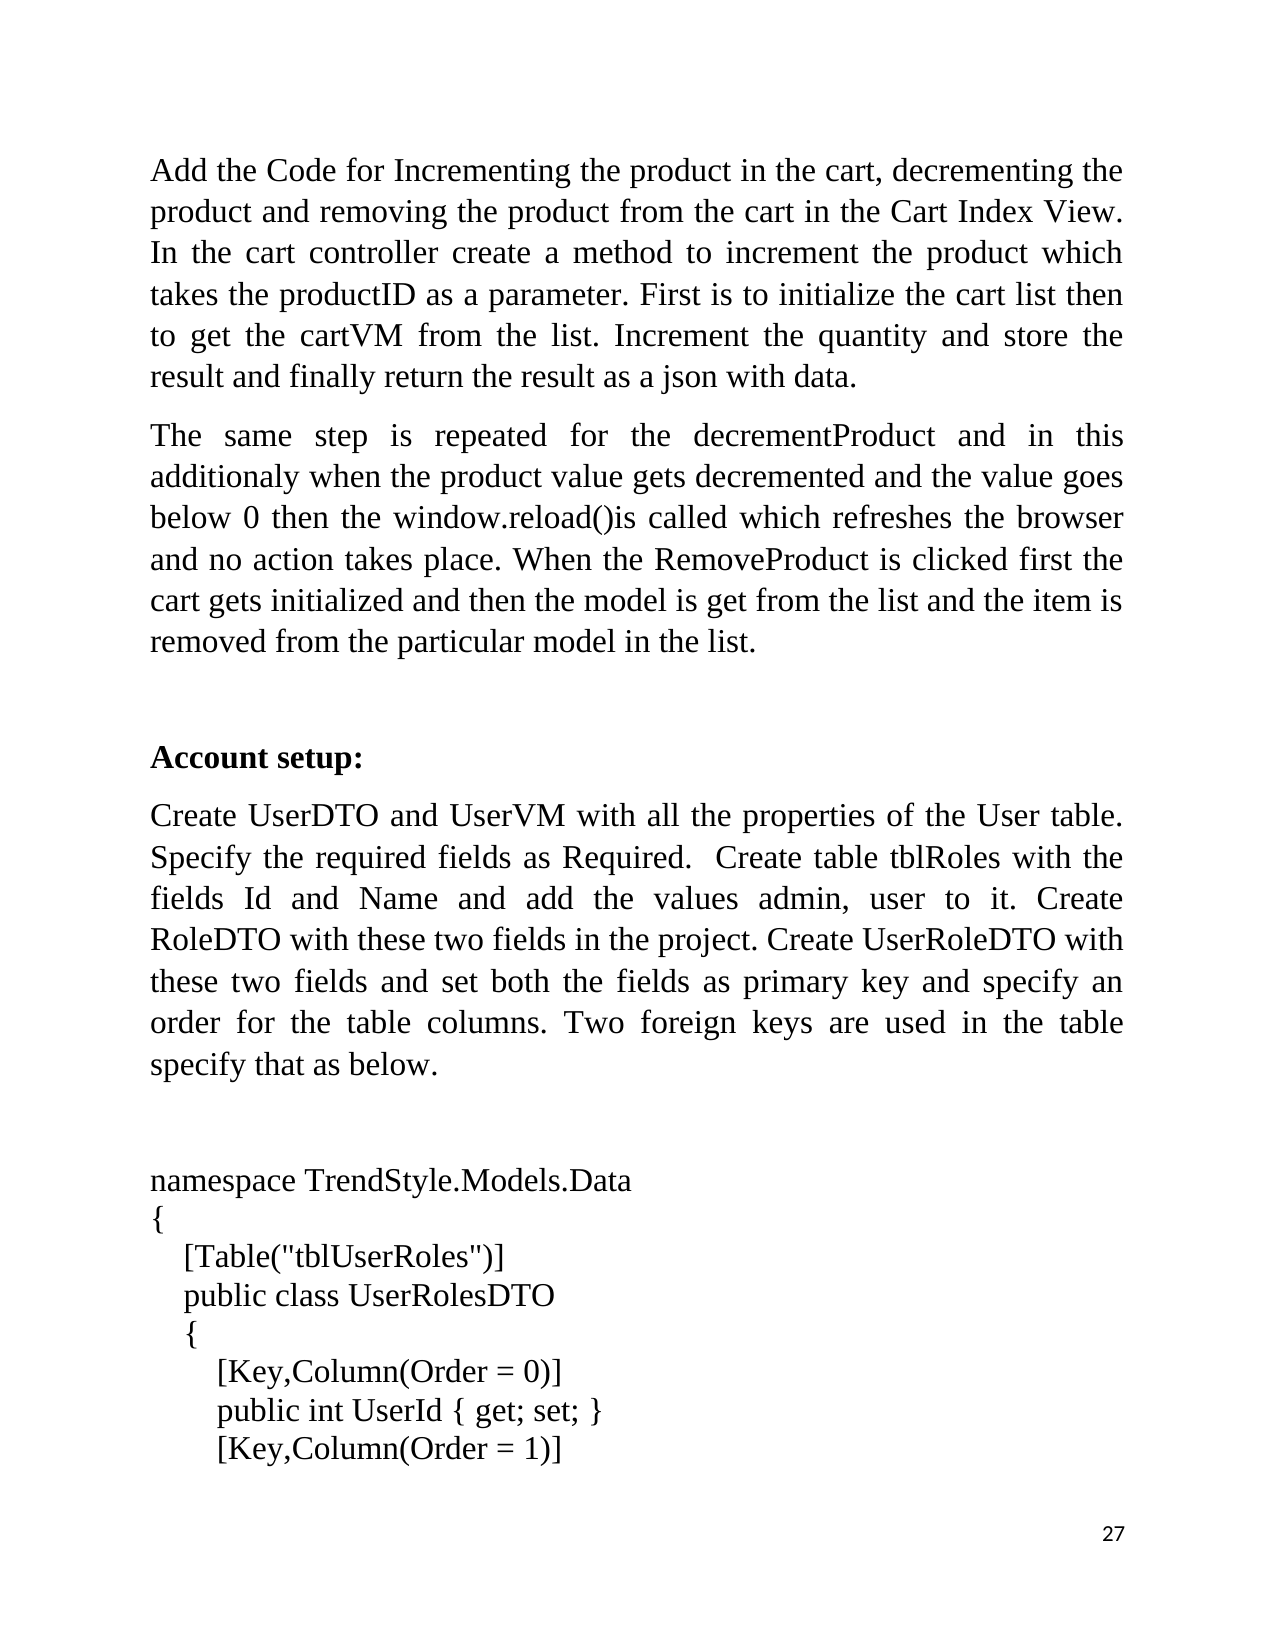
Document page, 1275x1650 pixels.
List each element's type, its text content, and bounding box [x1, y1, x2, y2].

text Add the Code for Incrementing the product in the cart, decrementing the product and removing the product from the cart in the Cart Index View. In the cart controller create a method to increment the product which takes the productID as a parameter. First is to initialize the cart list then to get the cartVM from the list. Increment the quantity and store the result and finally return the result as a json with data. [150, 150, 1125, 395]
text public class UserRolesDTO [150, 1275, 1125, 1313]
text [Key,Column(Order = 0)] [150, 1351, 1125, 1390]
text public int UserId { get; set; } [150, 1390, 1125, 1428]
text namespace TrendStyle.Models.Data [150, 1160, 1125, 1198]
text { [150, 1313, 1125, 1351]
text Create UserDTO and UserVM with all the properties of the User table. Specify the required fields as Required. Create table tblRoles with the fields Id and Name and add the values admin, user to it. Create RoleDTO with these two fields in the project. Create UserRoleDTO with these two fields and set both the fields as primary key and specify an order for the table columns. Two foreign keys are used in the table specify that as below. [150, 796, 1125, 1082]
text The same step is repeated for the decrementProduct and in this additionaly when the product value gets decremented and the value goes below 0 then the window.reload()is called which refreshes the browser and no action takes place. When the RemoveProduct is clicked first the cart gets initialized and then the model is get from the list and the item is removed from the particular model in the list. [150, 415, 1125, 660]
text [Table("tblUserRoles")] [150, 1236, 1125, 1275]
text [Key,Column(Order = 1)] [150, 1428, 1125, 1466]
text Account setup: [150, 738, 1125, 776]
text { [150, 1198, 1125, 1236]
